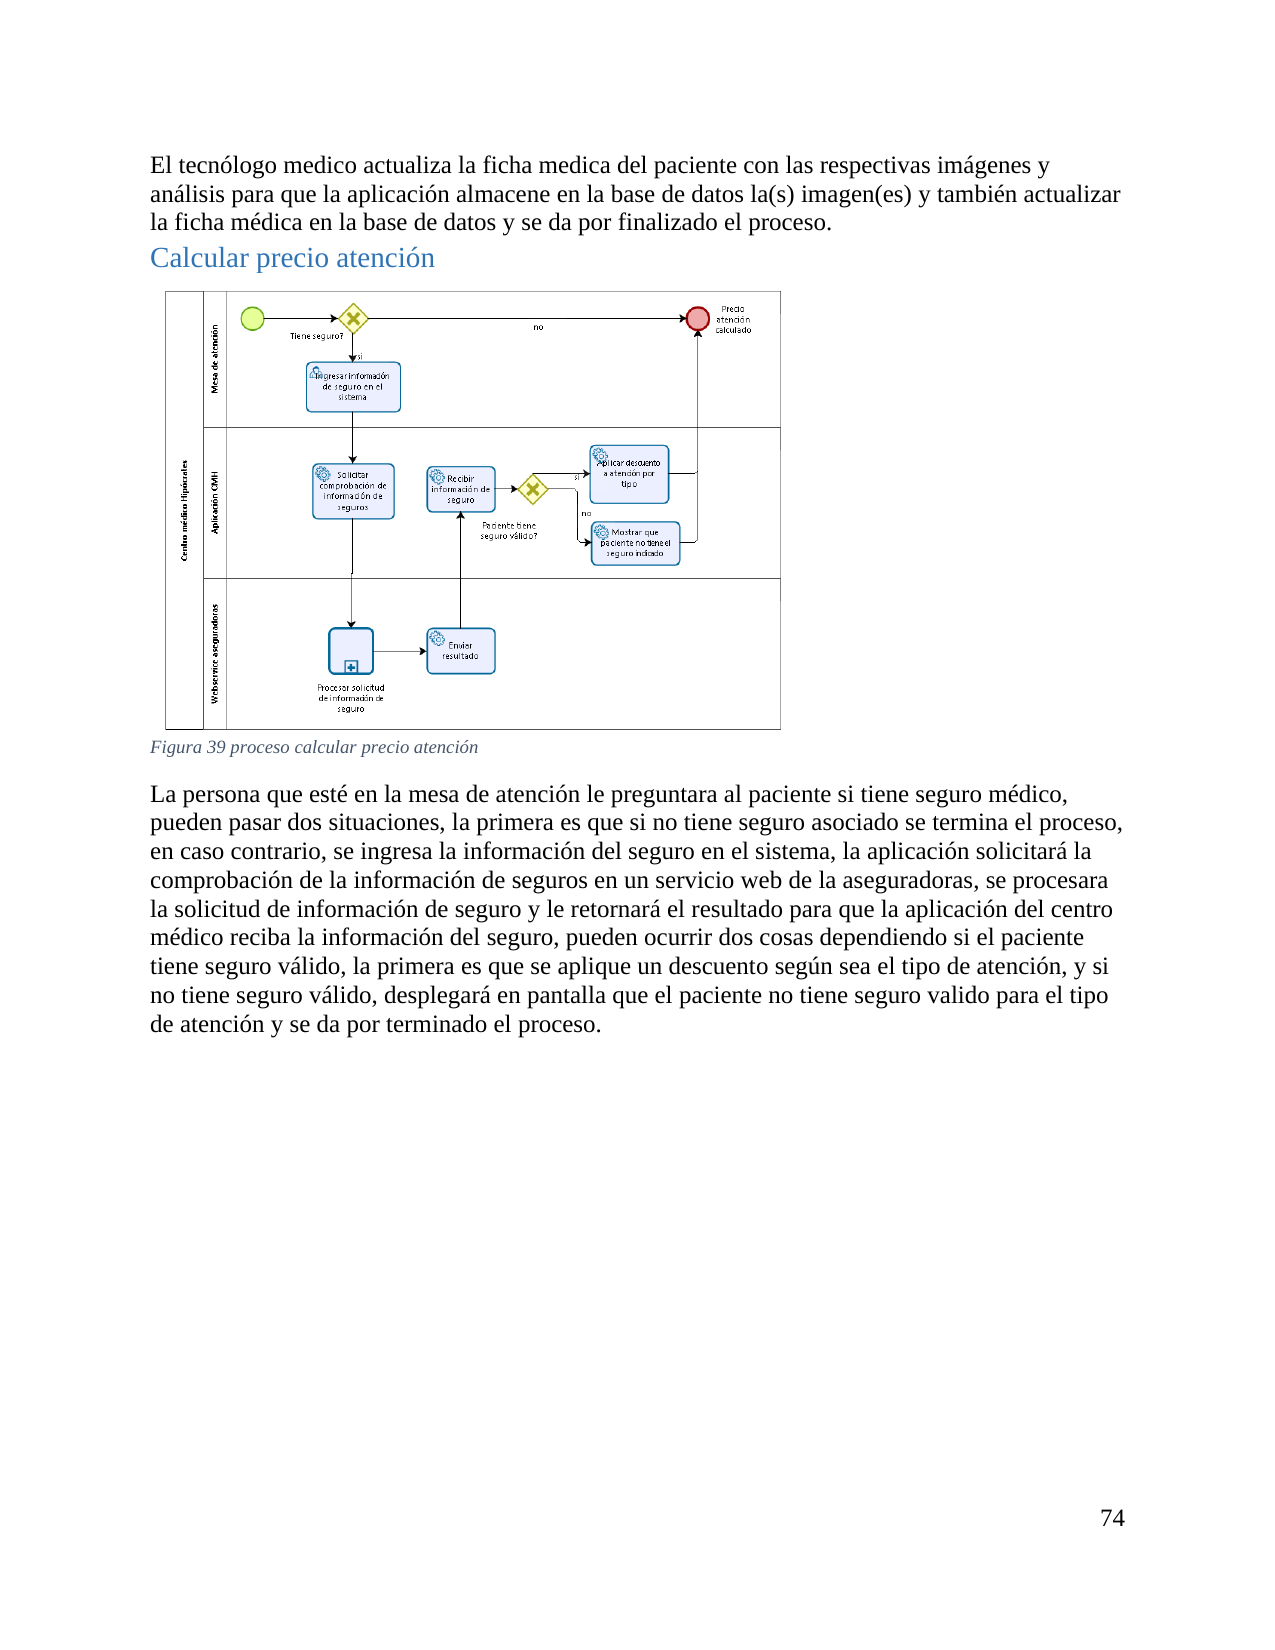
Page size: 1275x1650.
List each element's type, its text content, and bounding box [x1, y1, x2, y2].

text Figura 39 proceso calcular precio atención [150, 736, 1125, 758]
text El tecnólogo medico actualiza la ficha medica del paciente con las respectivas imágenes y análisis para que la aplicación almacene en la base de datos la(s) imagen(es) y también actualizar la ficha médica en la base de datos y se da por finalizado el proceso. [150, 150, 1125, 236]
picture [150, 273, 788, 737]
text La persona que esté en la mesa de atención le preguntara al paciente si tiene seguro médico, pueden pasar dos situaciones, la primera es que si no tiene seguro asociado se termina el proceso, en caso contrario, se ingresa la información del seguro en el sistema, la aplicación solicitará la comprobación de la información de seguros en un servicio web de la aseguradoras, se procesara la solicitud de información de seguro y le retornará el resultado para que la aplicación del centro médico reciba la información del seguro, pueden ocurrir dos cosas dependiendo si el paciente tiene seguro válido, la primera es que se aplique un descuento según sea el tipo de atención, y si no tiene seguro válido, desplegará en pantalla que el paciente no tiene seguro valido para el tipo de atención y se da por terminado el proceso. [150, 779, 1125, 1037]
subtitle Calcular precio atención [150, 240, 1125, 274]
